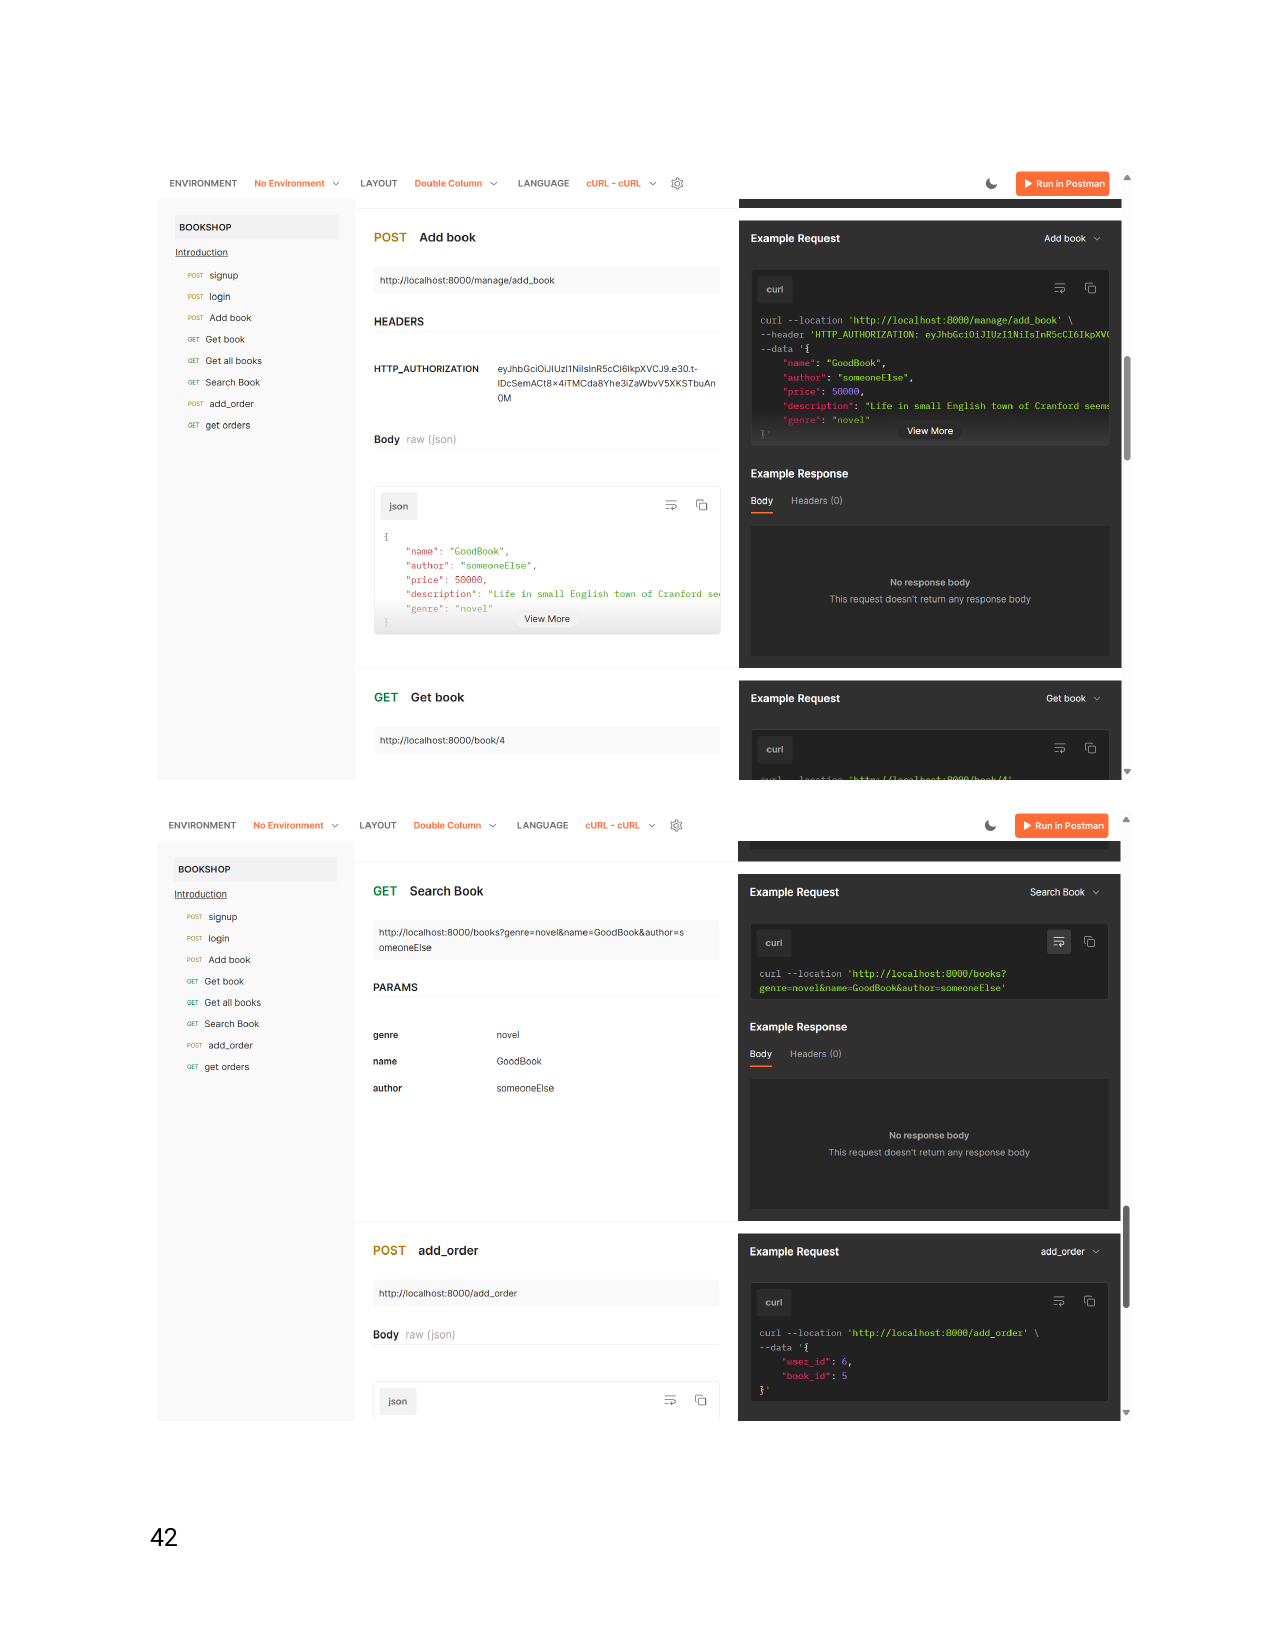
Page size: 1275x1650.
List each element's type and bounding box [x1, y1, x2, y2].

picture [156, 810, 1132, 1421]
picture [157, 168, 1133, 780]
